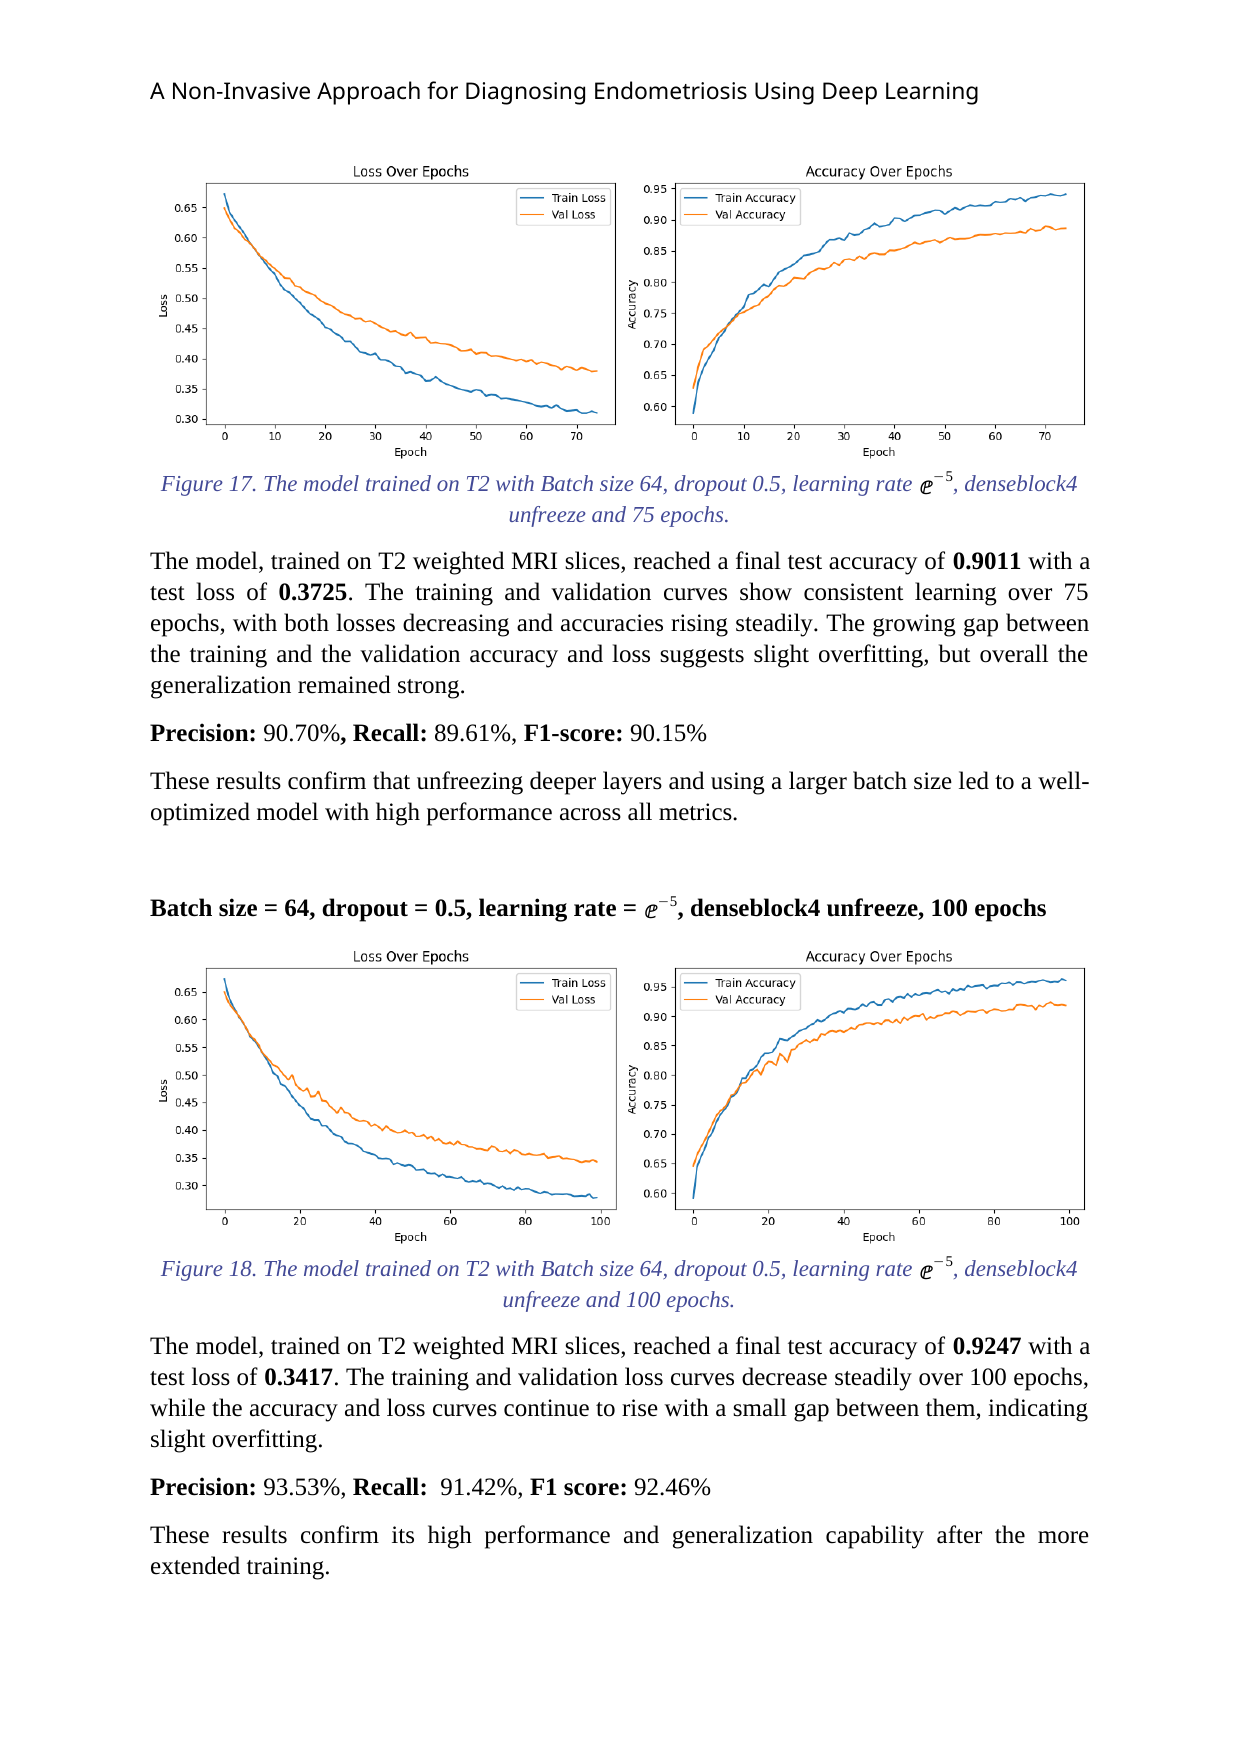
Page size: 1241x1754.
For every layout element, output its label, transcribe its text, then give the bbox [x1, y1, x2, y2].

text Figure 17. The model trained on T2 with Batch size 64, dropout 0.5, learning rate , denseblock4 unfreeze and 75 epochs. [150, 466, 1090, 527]
text These results confirm that unfreezing deeper layers and using a larger batch size led to a well-optimized model with high performance across all metrics. [150, 766, 1090, 826]
picture [150, 942, 1091, 1251]
text The model, trained on T2 weighted MRI slices, reached a final test accuracy of 0.9247 with a test loss of 0.3417. The training and validation loss curves decrease steadily over 100 epochs, while the accuracy and loss curves continue to rise with a small gap between them, indicating slight overfitting. [150, 1331, 1090, 1453]
text The model, trained on T2 weighted MRI slices, reached a final test accuracy of 0.9011 with a test loss of 0.3725. The training and validation curves show consistent learning over 75 epochs, with both losses decreasing and accuracies rising steadily. The growing gap between the training and the validation accuracy and loss suggests slight overfitting, but overall the generalization remained strong. [150, 546, 1090, 699]
text These results confirm its high performance and generalization capability after the more extended training. [150, 1520, 1090, 1579]
text Precision: 90.70%, Recall: 89.61%, F1-score: 90.15% [150, 718, 1090, 747]
text Batch size = 64, dropout = 0.5, learning rate = , denseblock4 unfreeze, 100 epochs [150, 892, 1090, 923]
picture [150, 157, 1091, 466]
text Figure 18. The model trained on T2 with Batch size 64, dropout 0.5, learning rate , denseblock4 unfreeze and 100 epochs. [150, 1251, 1090, 1312]
text Precision: 93.53%, Recall: 91.42%, F1 score: 92.46% [150, 1472, 1090, 1501]
